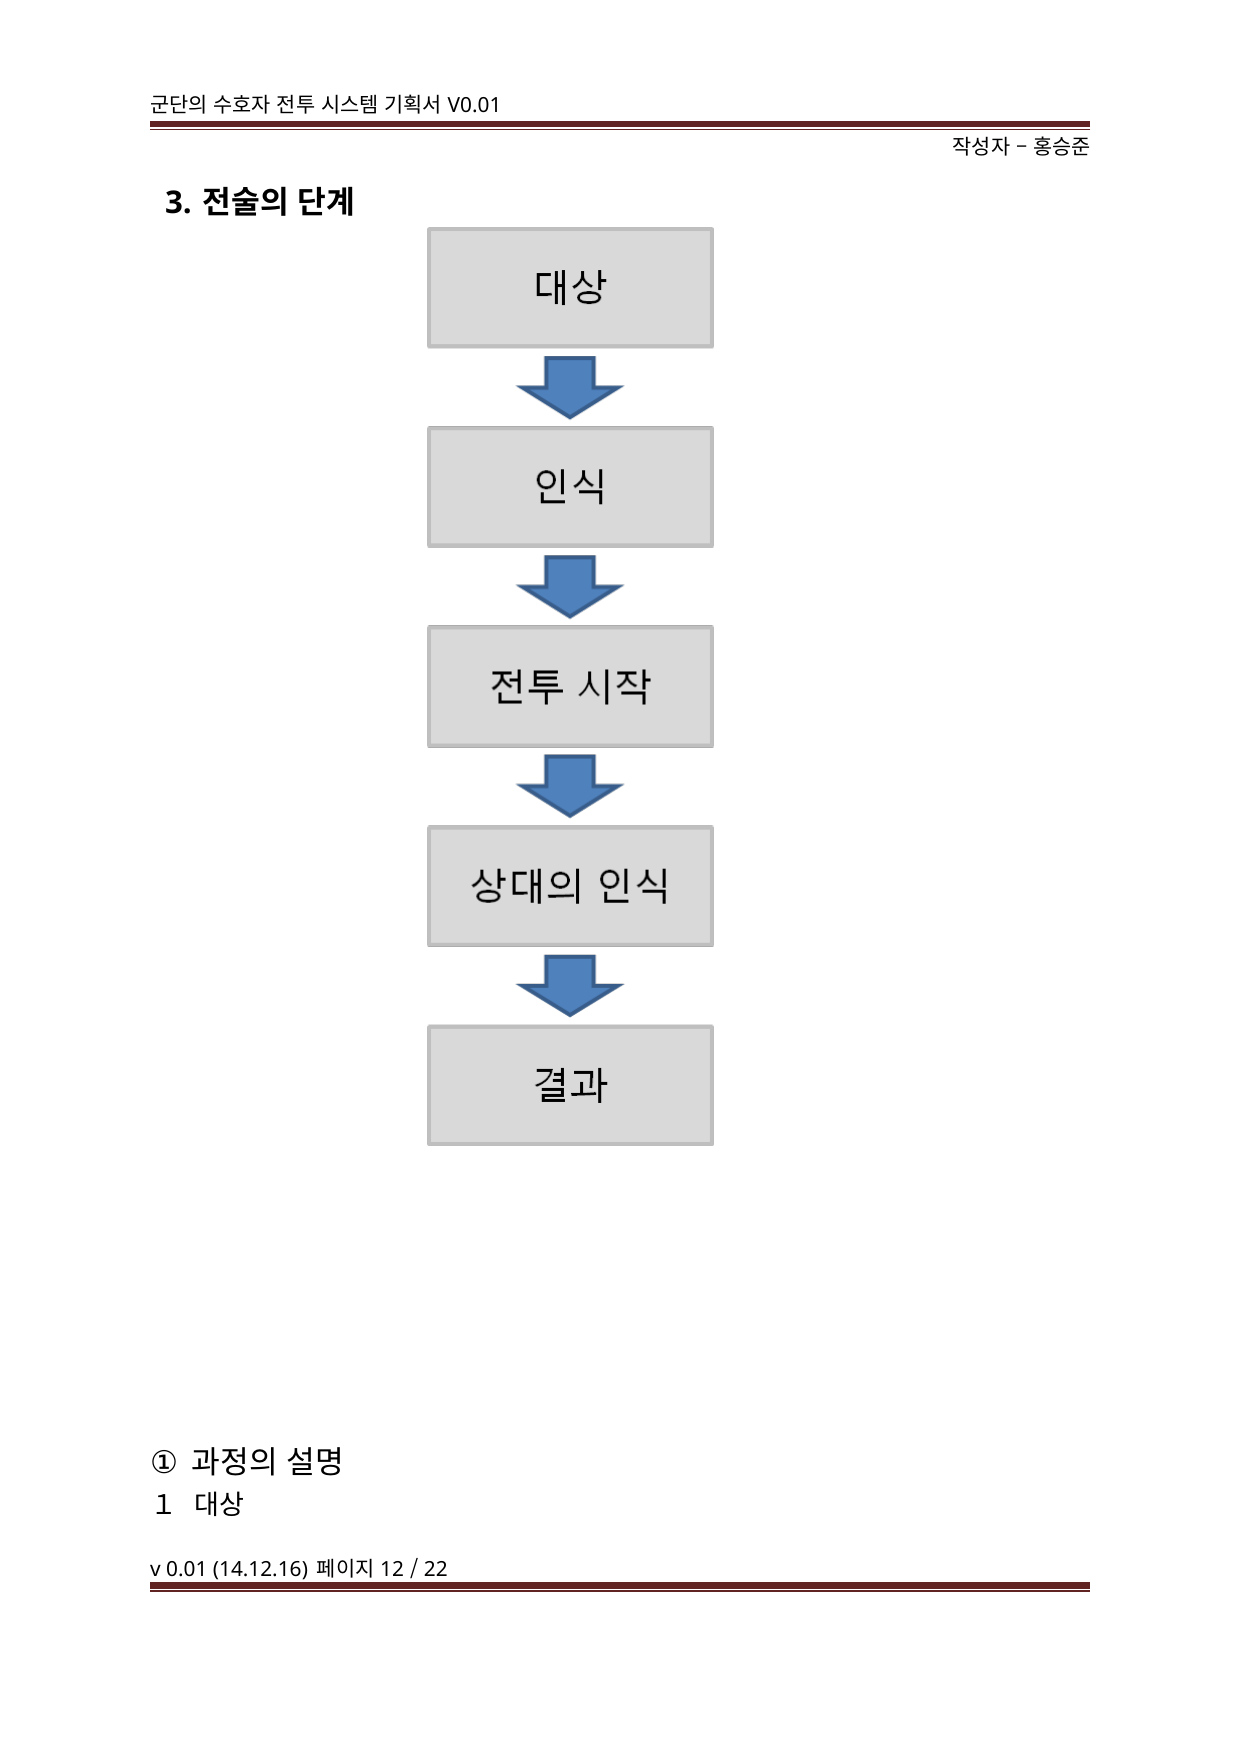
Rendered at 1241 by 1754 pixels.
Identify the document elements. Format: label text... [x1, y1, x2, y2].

list 대상 [150, 1483, 1090, 1522]
subtitle 전술의 단계 [165, 177, 1090, 223]
picture [427, 226, 715, 1147]
subtitle 과정의 설명 [150, 1437, 1090, 1483]
